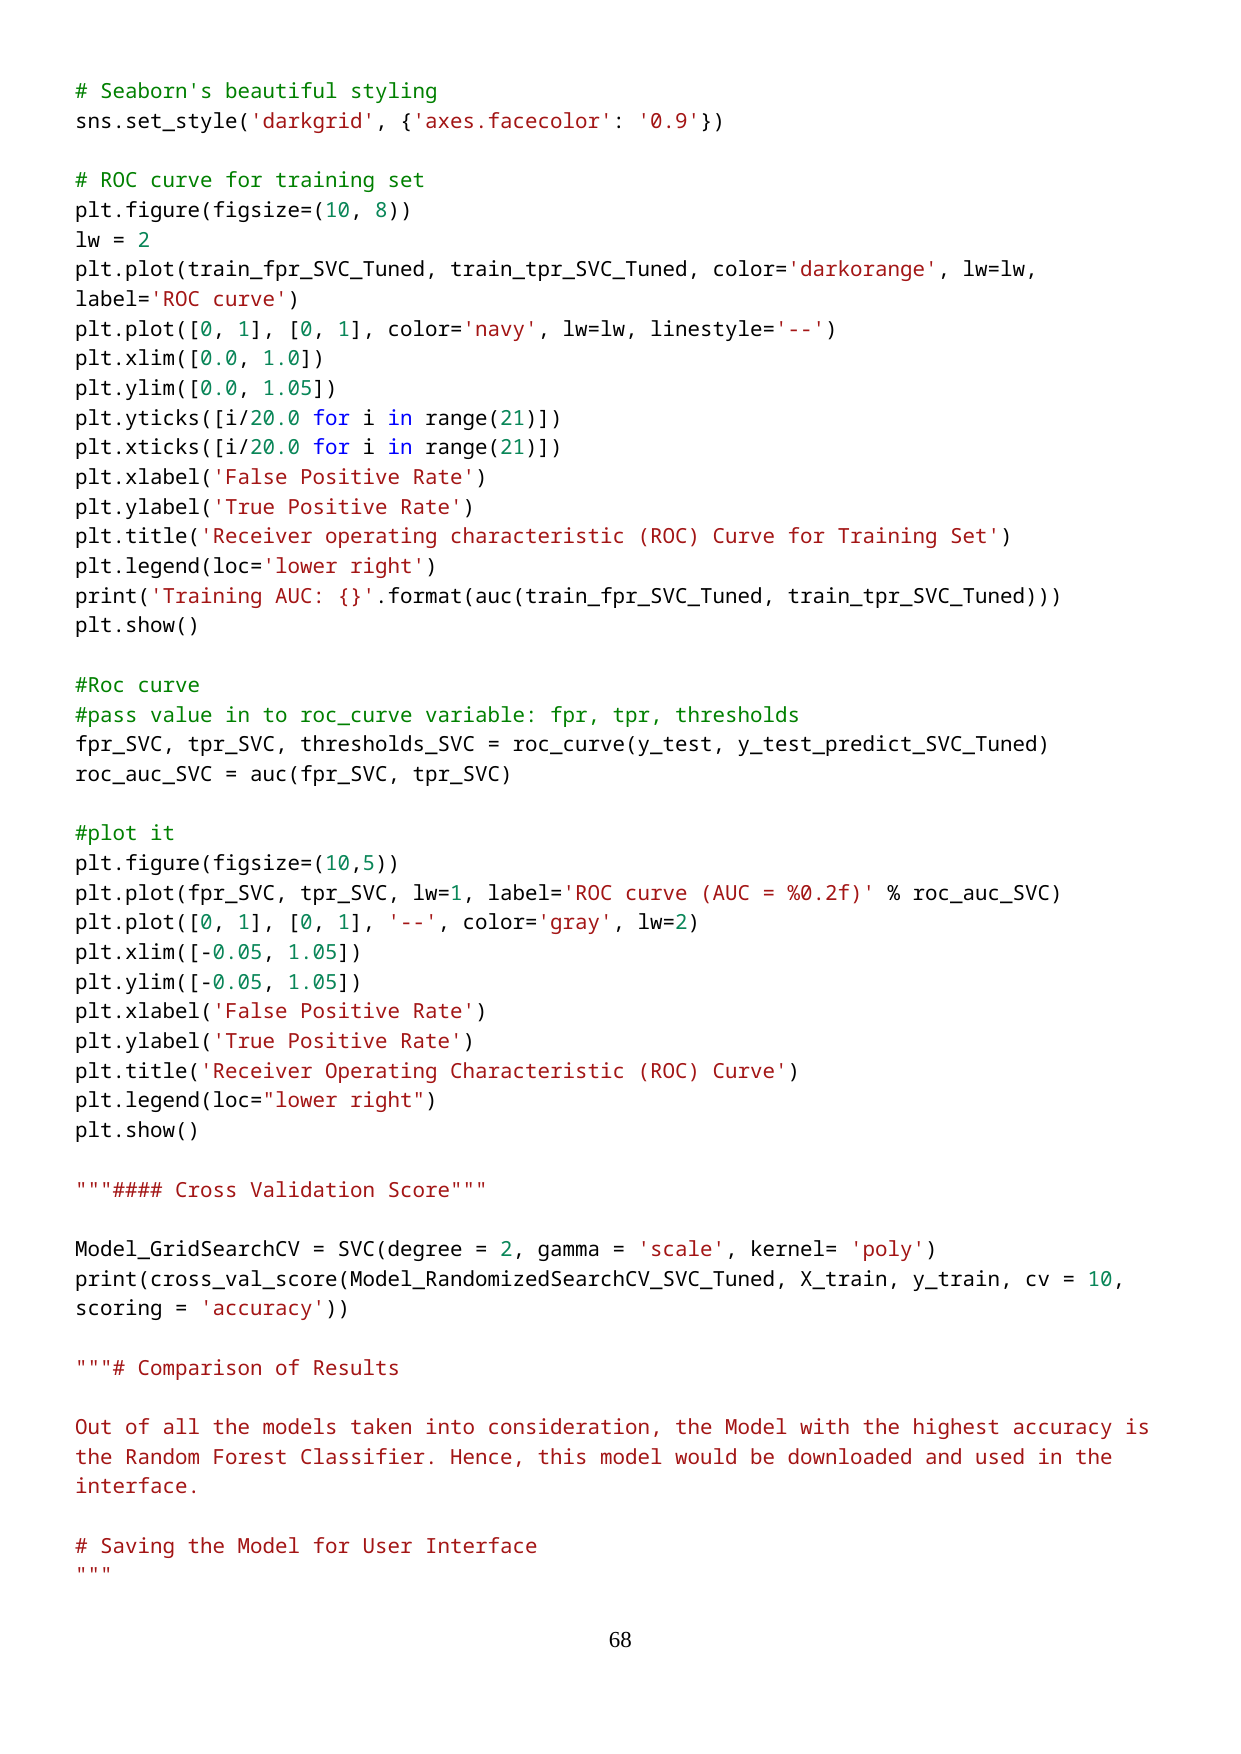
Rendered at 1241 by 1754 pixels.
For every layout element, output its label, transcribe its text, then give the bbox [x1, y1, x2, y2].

text plt.legend(loc='lower right') [75, 550, 1165, 580]
text plt.plot([0, 1], [0, 1], color='navy', lw=lw, linestyle='--') [75, 312, 1165, 342]
text plt.title('Receiver Operating Characteristic (ROC) Curve') [75, 1055, 1165, 1084]
text plt.xticks([i/20.0 for i in range(21)]) [75, 431, 1165, 461]
text plt.plot(fpr_SVC, tpr_SVC, lw=1, label='ROC curve (AUC = %0.2f)' % roc_auc_SVC) [75, 877, 1165, 906]
text plt.show() [75, 609, 1165, 639]
text print(cross_val_score(Model_RandomizedSearchCV_SVC_Tuned, X_train, y_train, cv = 10, scoring = 'accuracy')) [75, 1262, 1165, 1322]
text fpr_SVC, tpr_SVC, thresholds_SVC = roc_curve(y_test, y_test_predict_SVC_Tuned) [75, 728, 1165, 758]
text plt.ylabel('True Positive Rate') [75, 1025, 1165, 1055]
text lw = 2 [75, 223, 1165, 253]
text roc_auc_SVC = auc(fpr_SVC, tpr_SVC) [75, 758, 1165, 787]
text plt.figure(figsize=(10,5)) [75, 847, 1165, 877]
text plt.ylabel('True Positive Rate') [75, 491, 1165, 520]
text plt.xlim([0.0, 1.0]) [75, 342, 1165, 372]
text Out of all the models taken into consideration, the Model with the highest accuracy is the Random Forest Classifier. Hence, this model would be downloaded and used in the interface. [75, 1411, 1165, 1500]
text plt.plot(train_fpr_SVC_Tuned, train_tpr_SVC_Tuned, color='darkorange', lw=lw, label='ROC curve') [75, 253, 1165, 312]
text plt.figure(figsize=(10, 8)) [75, 194, 1165, 223]
text plt.xlabel('False Positive Rate') [75, 461, 1165, 491]
text #Roc curve [75, 669, 1165, 698]
text print('Training AUC: {}'.format(auc(train_fpr_SVC_Tuned, train_tpr_SVC_Tuned))) [75, 580, 1165, 609]
text """#### Cross Validation Score""" [75, 1173, 1165, 1203]
text # ROC curve for training set [75, 164, 1165, 194]
text plt.title('Receiver operating characteristic (ROC) Curve for Training Set') [75, 520, 1165, 550]
text plt.show() [75, 1114, 1165, 1144]
text #pass value in to roc_curve variable: fpr, tpr, thresholds [75, 698, 1165, 728]
text #plot it [75, 817, 1165, 847]
text plt.ylim([0.0, 1.05]) [75, 372, 1165, 402]
text """# Comparison of Results [75, 1352, 1165, 1381]
text # Saving the Model for User Interface [75, 1530, 1165, 1559]
text Model_GridSearchCV = SVC(degree = 2, gamma = 'scale', kernel= 'poly') [75, 1233, 1165, 1262]
text plt.yticks([i/20.0 for i in range(21)]) [75, 402, 1165, 431]
text sns.set_style('darkgrid', {'axes.facecolor': '0.9'}) [75, 105, 1165, 134]
text plt.plot([0, 1], [0, 1], '--', color='gray', lw=2) [75, 906, 1165, 936]
text plt.ylim([-0.05, 1.05]) [75, 966, 1165, 995]
text plt.legend(loc="lower right") [75, 1084, 1165, 1114]
text plt.xlabel('False Positive Rate') [75, 995, 1165, 1025]
text """ [75, 1559, 1165, 1589]
text # Seaborn's beautiful styling [75, 75, 1165, 105]
text plt.xlim([-0.05, 1.05]) [75, 936, 1165, 966]
